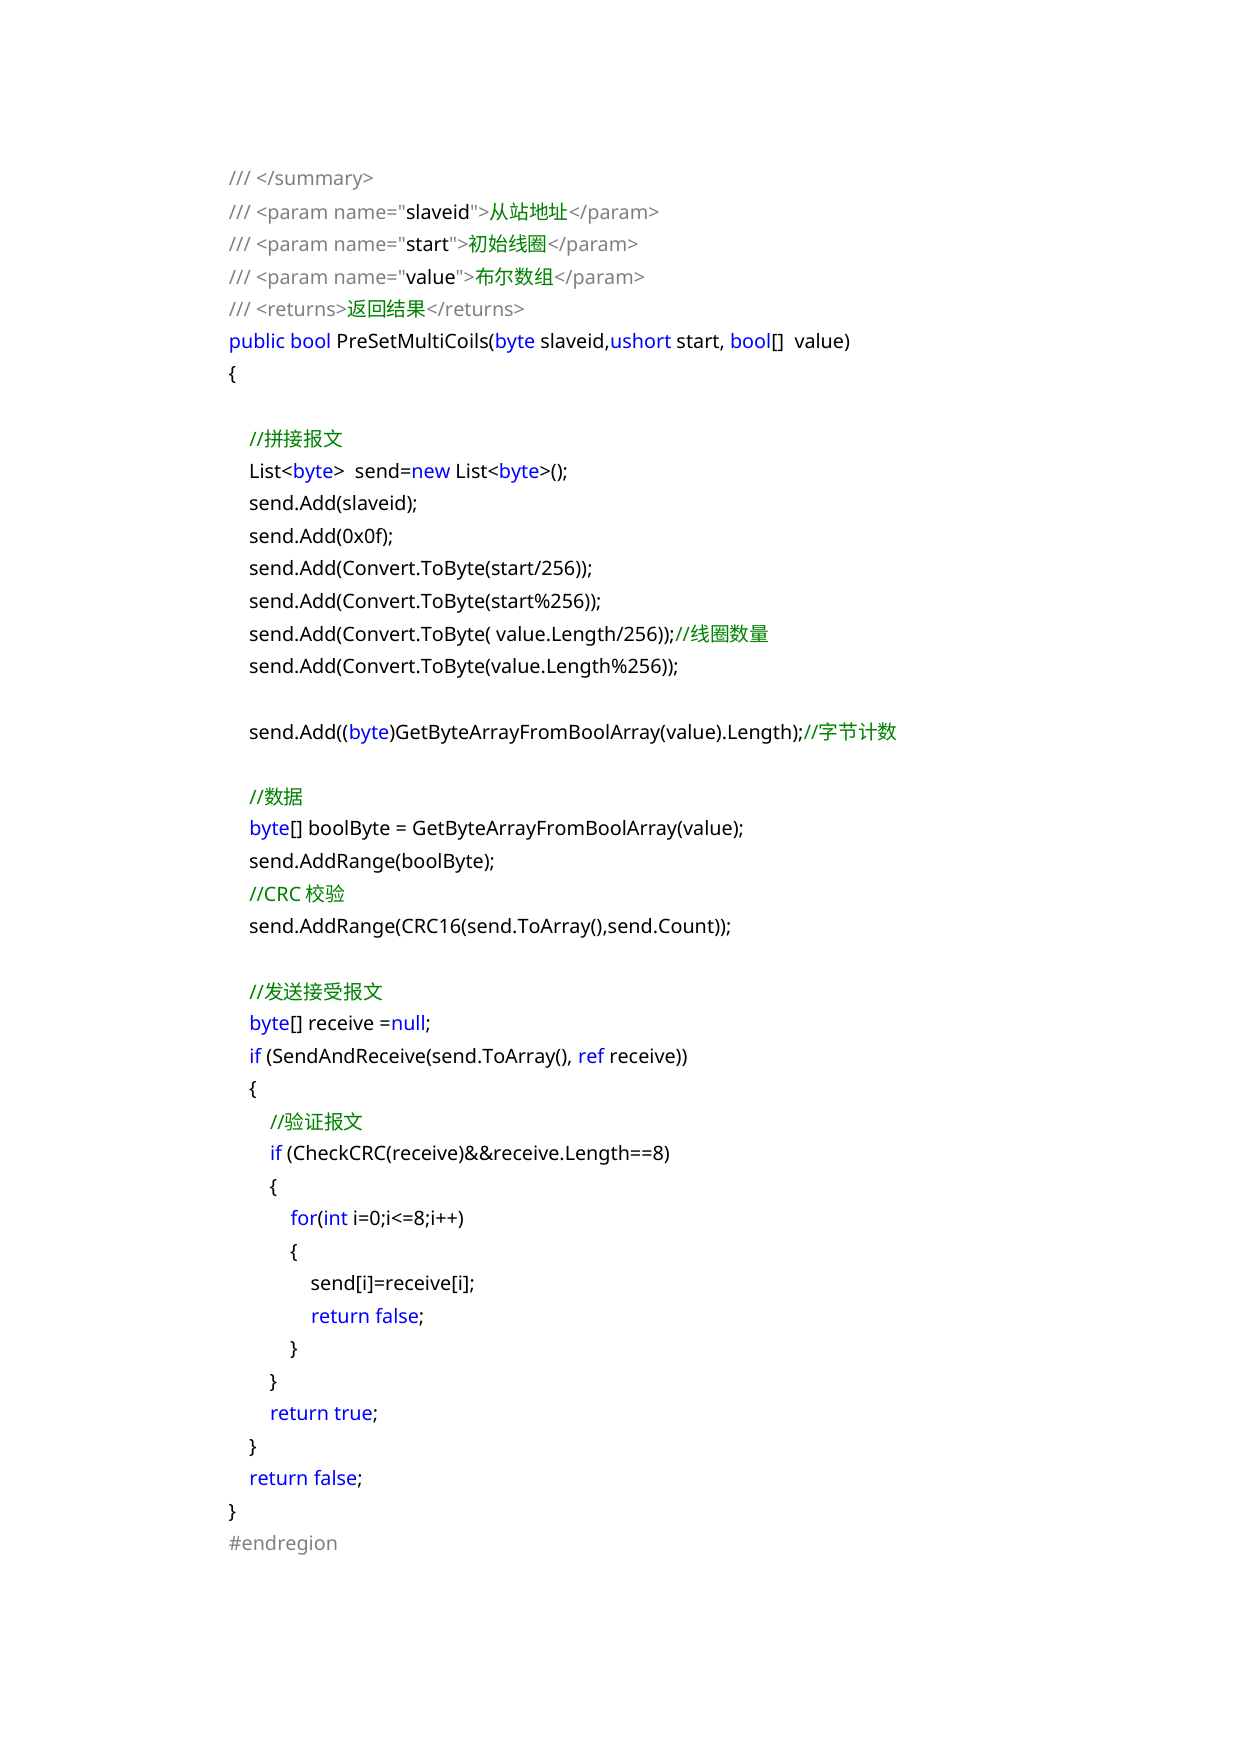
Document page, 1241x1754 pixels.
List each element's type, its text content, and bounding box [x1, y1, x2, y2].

text //验证报文 [187, 1104, 1053, 1137]
text send.AddRange(boolByte); [187, 844, 1053, 877]
text /// </summary> [187, 162, 1053, 194]
text { [187, 357, 1053, 389]
text //数据 [187, 779, 1053, 812]
text { [187, 1234, 1053, 1267]
text if (SendAndReceive(send.ToArray(), ref receive)) [187, 1039, 1053, 1072]
text { [187, 1072, 1053, 1104]
text send[i]=receive[i]; [187, 1267, 1053, 1299]
text if (CheckCRC(receive)&&receive.Length==8) [187, 1137, 1053, 1169]
text return true; [187, 1397, 1053, 1429]
text List<byte> send=new List<byte>(); [187, 454, 1053, 487]
text send.Add(Convert.ToByte(start%256)); [187, 584, 1053, 617]
text } [187, 1494, 1053, 1527]
text send.Add(0x0f); [187, 519, 1053, 552]
text send.Add(Convert.ToByte( value.Length/256));//线圈数量 [187, 617, 1053, 649]
text for(int i=0;i<=8;i++) [187, 1202, 1053, 1234]
text //发送接受报文 [187, 974, 1053, 1007]
text byte[] boolByte = GetByteArrayFromBoolArray(value); [187, 812, 1053, 844]
text public bool PreSetMultiCoils(byte slaveid,ushort start, bool[] value) [187, 324, 1053, 357]
text send.Add(Convert.ToByte(start/256)); [187, 552, 1053, 584]
text /// <param name="slaveid">从站地址</param> [187, 194, 1053, 227]
text send.AddRange(CRC16(send.ToArray(),send.Count)); [187, 909, 1053, 942]
text //拼接报文 [187, 422, 1053, 454]
text /// <returns>返回结果</returns> [187, 292, 1053, 324]
text /// <param name="start">初始线圈</param> [187, 227, 1053, 259]
text #endregion [187, 1527, 1053, 1559]
text { [187, 1169, 1053, 1202]
text byte[] receive =null; [187, 1007, 1053, 1039]
text return false; [187, 1462, 1053, 1494]
text } [187, 1364, 1053, 1397]
text send.Add(Convert.ToByte(value.Length%256)); [187, 649, 1053, 682]
text return false; [187, 1299, 1053, 1332]
text } [187, 1429, 1053, 1462]
text send.Add(slaveid); [187, 487, 1053, 519]
text //CRC校验 [187, 877, 1053, 909]
text } [187, 1332, 1053, 1364]
text /// <param name="value">布尔数组</param> [187, 259, 1053, 292]
text send.Add((byte)GetByteArrayFromBoolArray(value).Length);//字节计数 [187, 714, 1053, 747]
